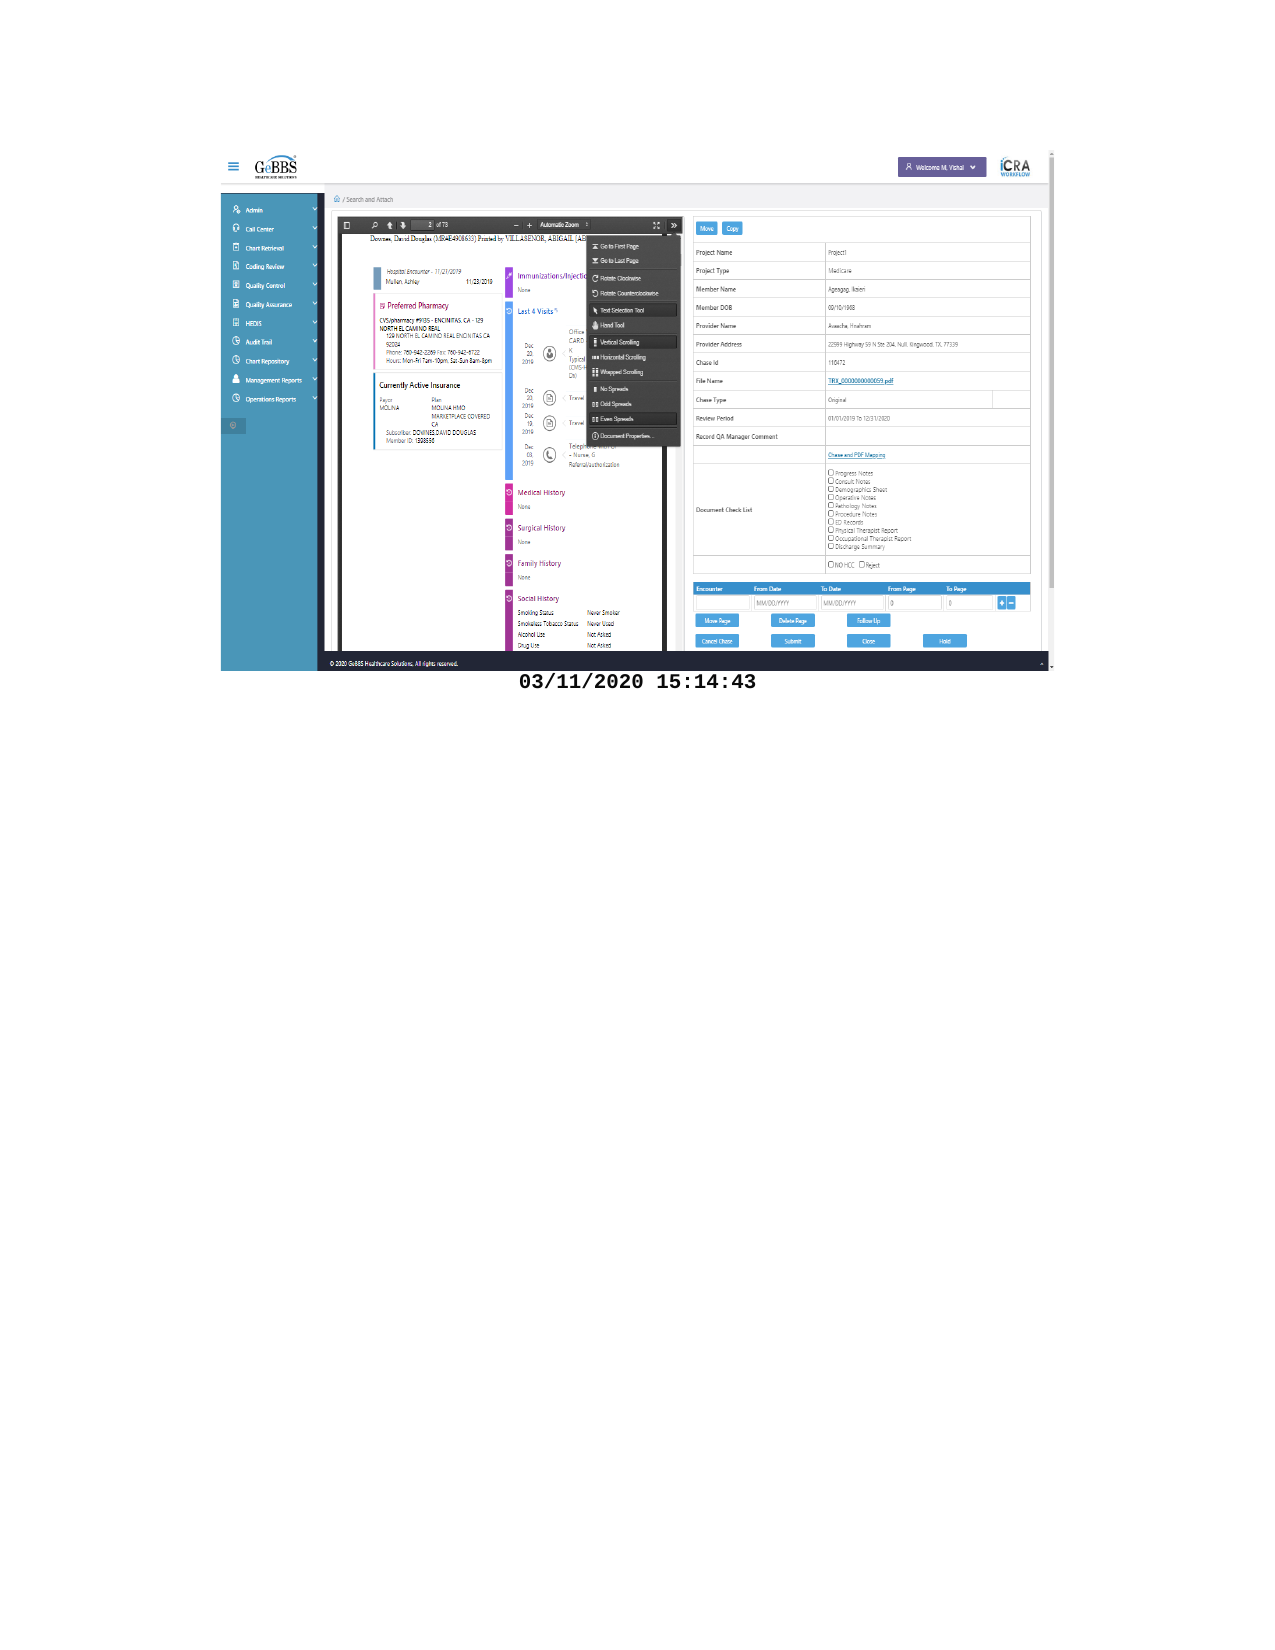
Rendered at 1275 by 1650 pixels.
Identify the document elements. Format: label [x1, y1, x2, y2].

picture [220, 150, 1055, 671]
text [150, 150, 1125, 694]
